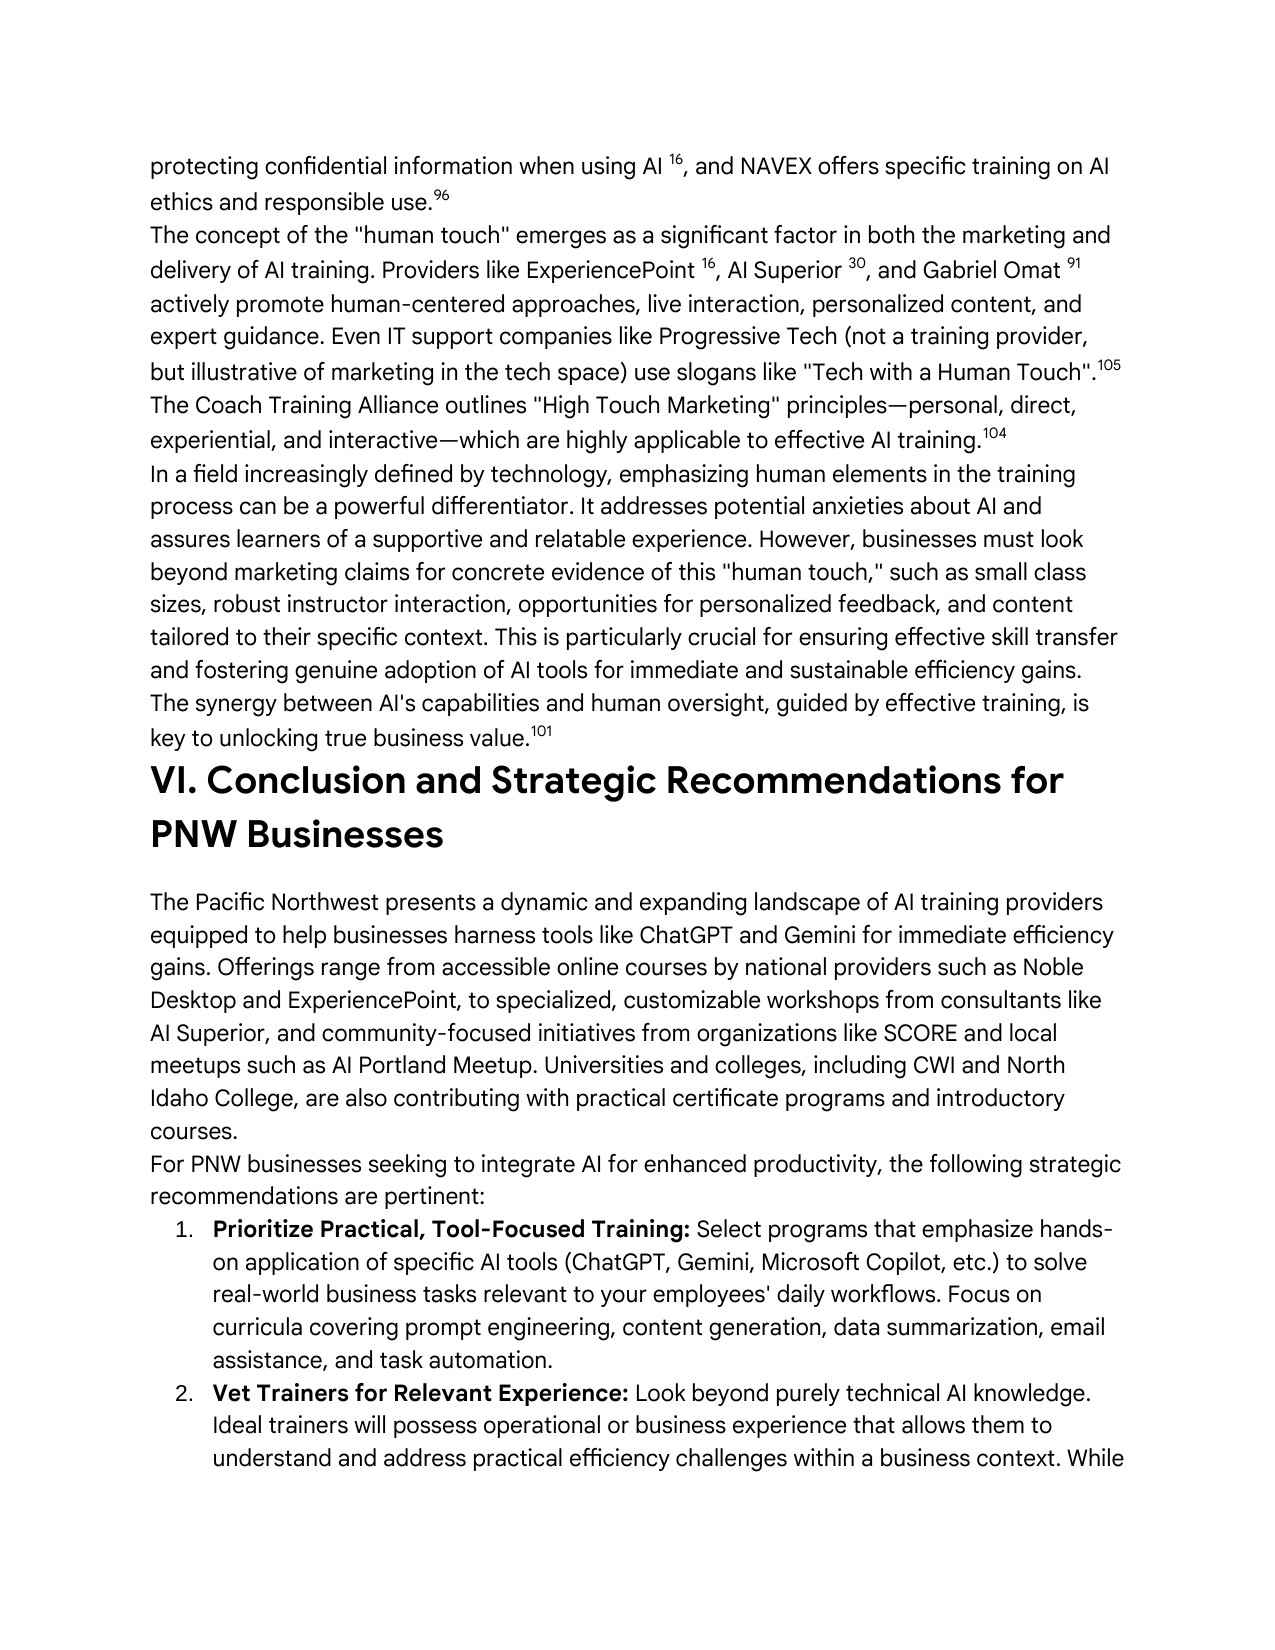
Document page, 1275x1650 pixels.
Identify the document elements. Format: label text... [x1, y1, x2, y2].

text The Pacific Northwest presents a dynamic and expanding landscape of AI training providers equipped to help businesses harness tools like ChatGPT and Gemini for immediate efficiency gains. Offerings range from accessible online courses by national providers such as Noble Desktop and ExperiencePoint, to specialized, customizable workshops from consultants like AI Superior, and community-focused initiatives from organizations like SCORE and local meetups such as AI Portland Meetup. Universities and colleges, including CWI and North Idaho College, are also contributing with practical certificate programs and introductory courses. [150, 888, 1125, 1146]
list Prioritize Practical, Tool-Focused Training: Select programs that emphasize hands-on application of specific AI tools (ChatGPT, Gemini, Microsoft Copilot, etc.) to solve real-world business tasks relevant to your employees' daily workflows. Focus on curricula covering prompt engineering, content generation, data summarization, email assistance, and task automation. [175, 1215, 1125, 1375]
text In a field increasingly defined by technology, emphasizing human elements in the training process can be a powerful differentiator. It addresses potential anxieties about AI and assures learners of a supportive and relatable experience. However, businesses must look beyond marketing claims for concrete evidence of this "human touch," such as small class sizes, robust instructor interaction, opportunities for personalized feedback, and content tailored to their specific context. This is particularly crucial for ensuring effective skill transfer and fostering genuine adoption of AI tools for immediate and sustainable efficiency gains. The synergy between AI's capabilities and human oversight, guided by effective training, is key to unlocking true business value.101 [150, 460, 1125, 753]
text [150, 150, 1125, 217]
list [175, 1379, 1125, 1473]
subtitle VI. Conclusion and Strategic Recommendations for PNW Businesses [150, 758, 1125, 858]
text For PNW businesses seeking to integrate AI for enhanced productivity, the following strategic recommendations are pertinent: [150, 1150, 1125, 1211]
text The concept of the "human touch" emerges as a significant factor in both the marketing and delivery of AI training. Providers like ExperiencePoint 16, AI Superior 30, and Gabriel Omat 91 actively promote human-centered approaches, live interaction, personalized content, and expert guidance. Even IT support companies like Progressive Tech (not a training provider, but illustrative of marketing in the tech space) use slogans like "Tech with a Human Touch".105 The Coach Training Alliance outlines "High Touch Marketing" principles—personal, direct, experiential, and interactive—which are highly applicable to effective AI training.104 [150, 221, 1125, 456]
